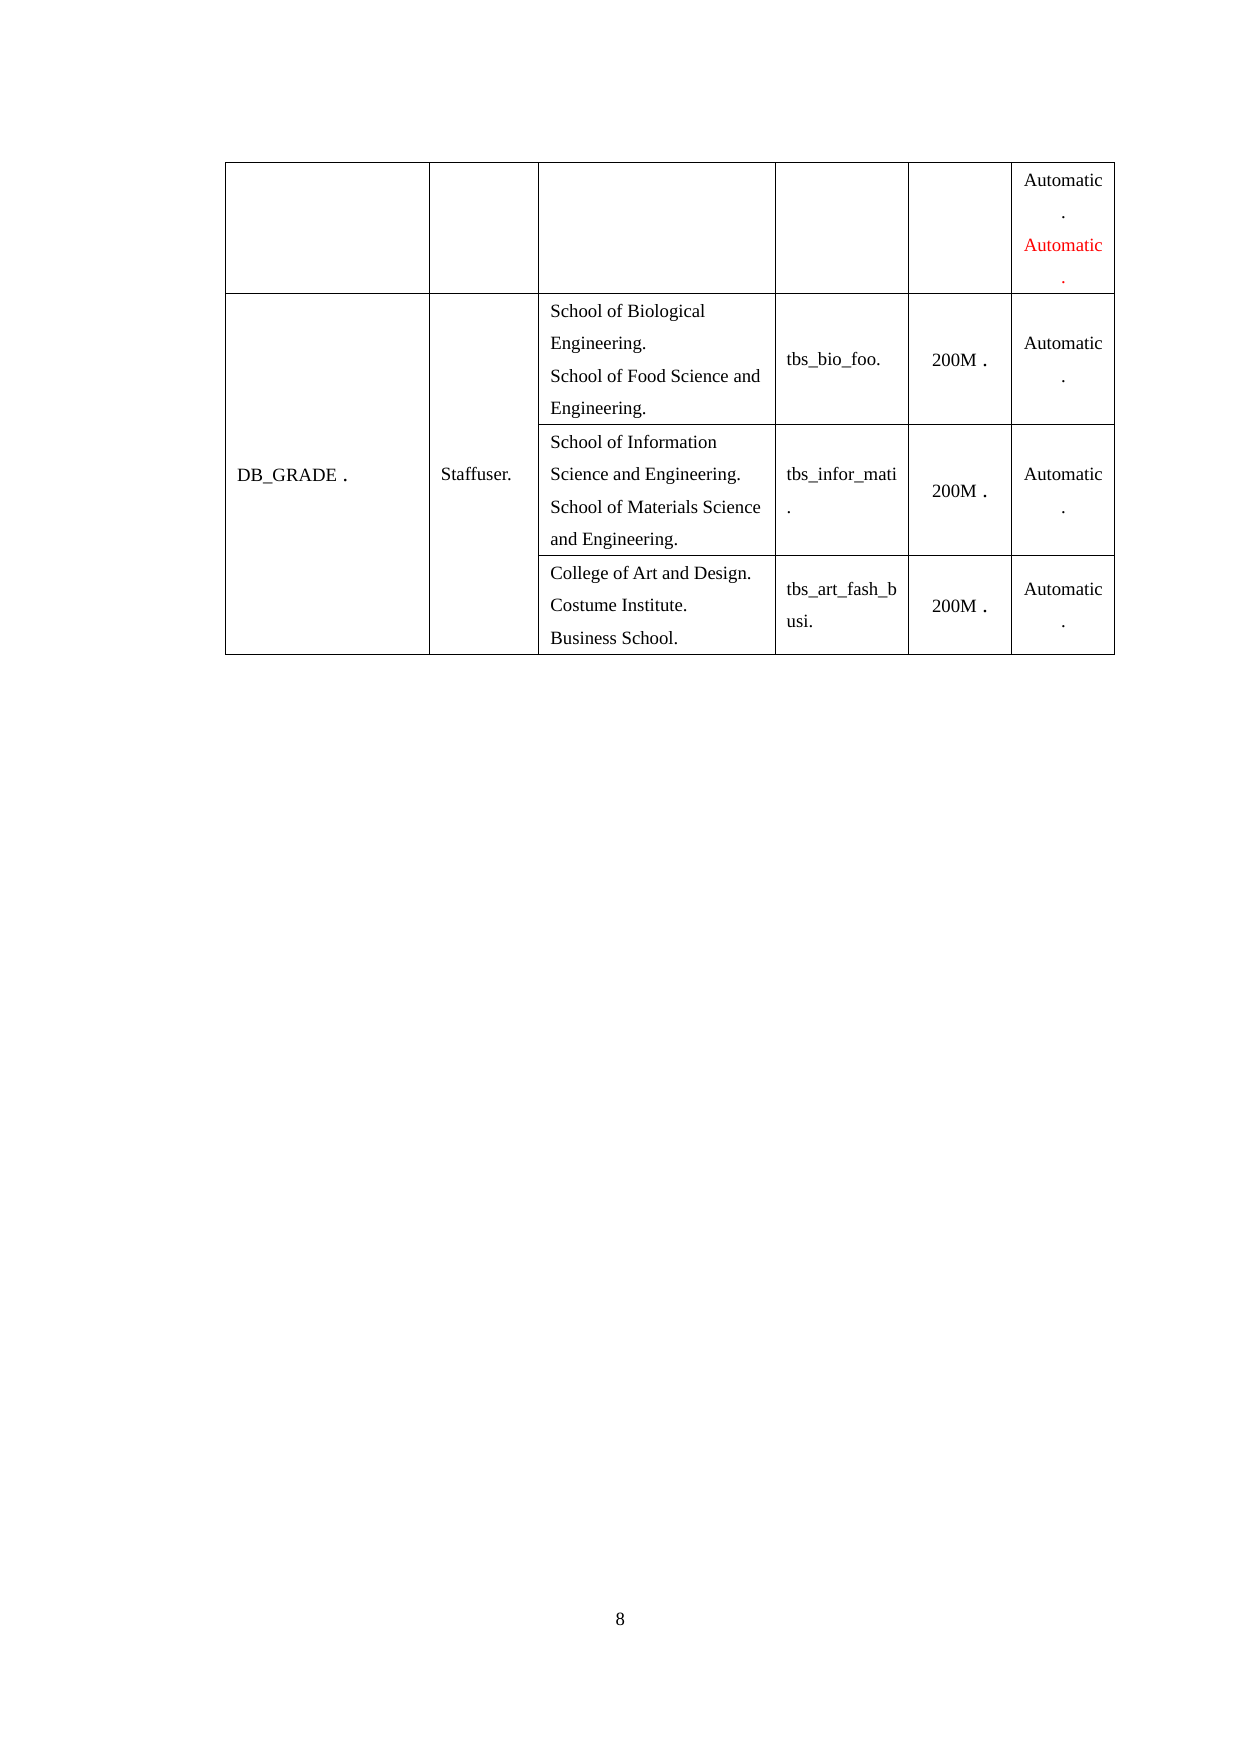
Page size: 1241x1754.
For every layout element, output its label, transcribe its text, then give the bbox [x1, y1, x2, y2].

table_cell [776, 163, 908, 293]
table_cell tbs_art_fash_busi. [776, 556, 908, 654]
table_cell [226, 163, 429, 293]
table_cell 200M . [909, 425, 1011, 555]
table_cell 200M . [909, 294, 1011, 424]
table_cell tbs_bio_foo. [776, 294, 908, 424]
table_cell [430, 163, 538, 293]
table_cell College of Art and Design. Costume Institute. Business School. [539, 556, 775, 654]
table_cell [909, 163, 1011, 293]
table_cell Automatic. [1012, 425, 1114, 555]
table_cell School of Information Science and Engineering. School of Materials Science and Engineering. [539, 425, 775, 555]
table_cell DB_GRADE . [226, 294, 429, 654]
table_cell Automatic. [1012, 556, 1114, 654]
table_cell School of Biological Engineering. School of Food Science and Engineering. [539, 294, 775, 424]
table_cell tbs_infor_mati. [776, 425, 908, 555]
table_cell Automatic. [1012, 294, 1114, 424]
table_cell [539, 163, 775, 293]
table_cell 200M . [909, 556, 1011, 654]
table_cell Staffuser. [430, 294, 538, 654]
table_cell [1012, 163, 1114, 293]
